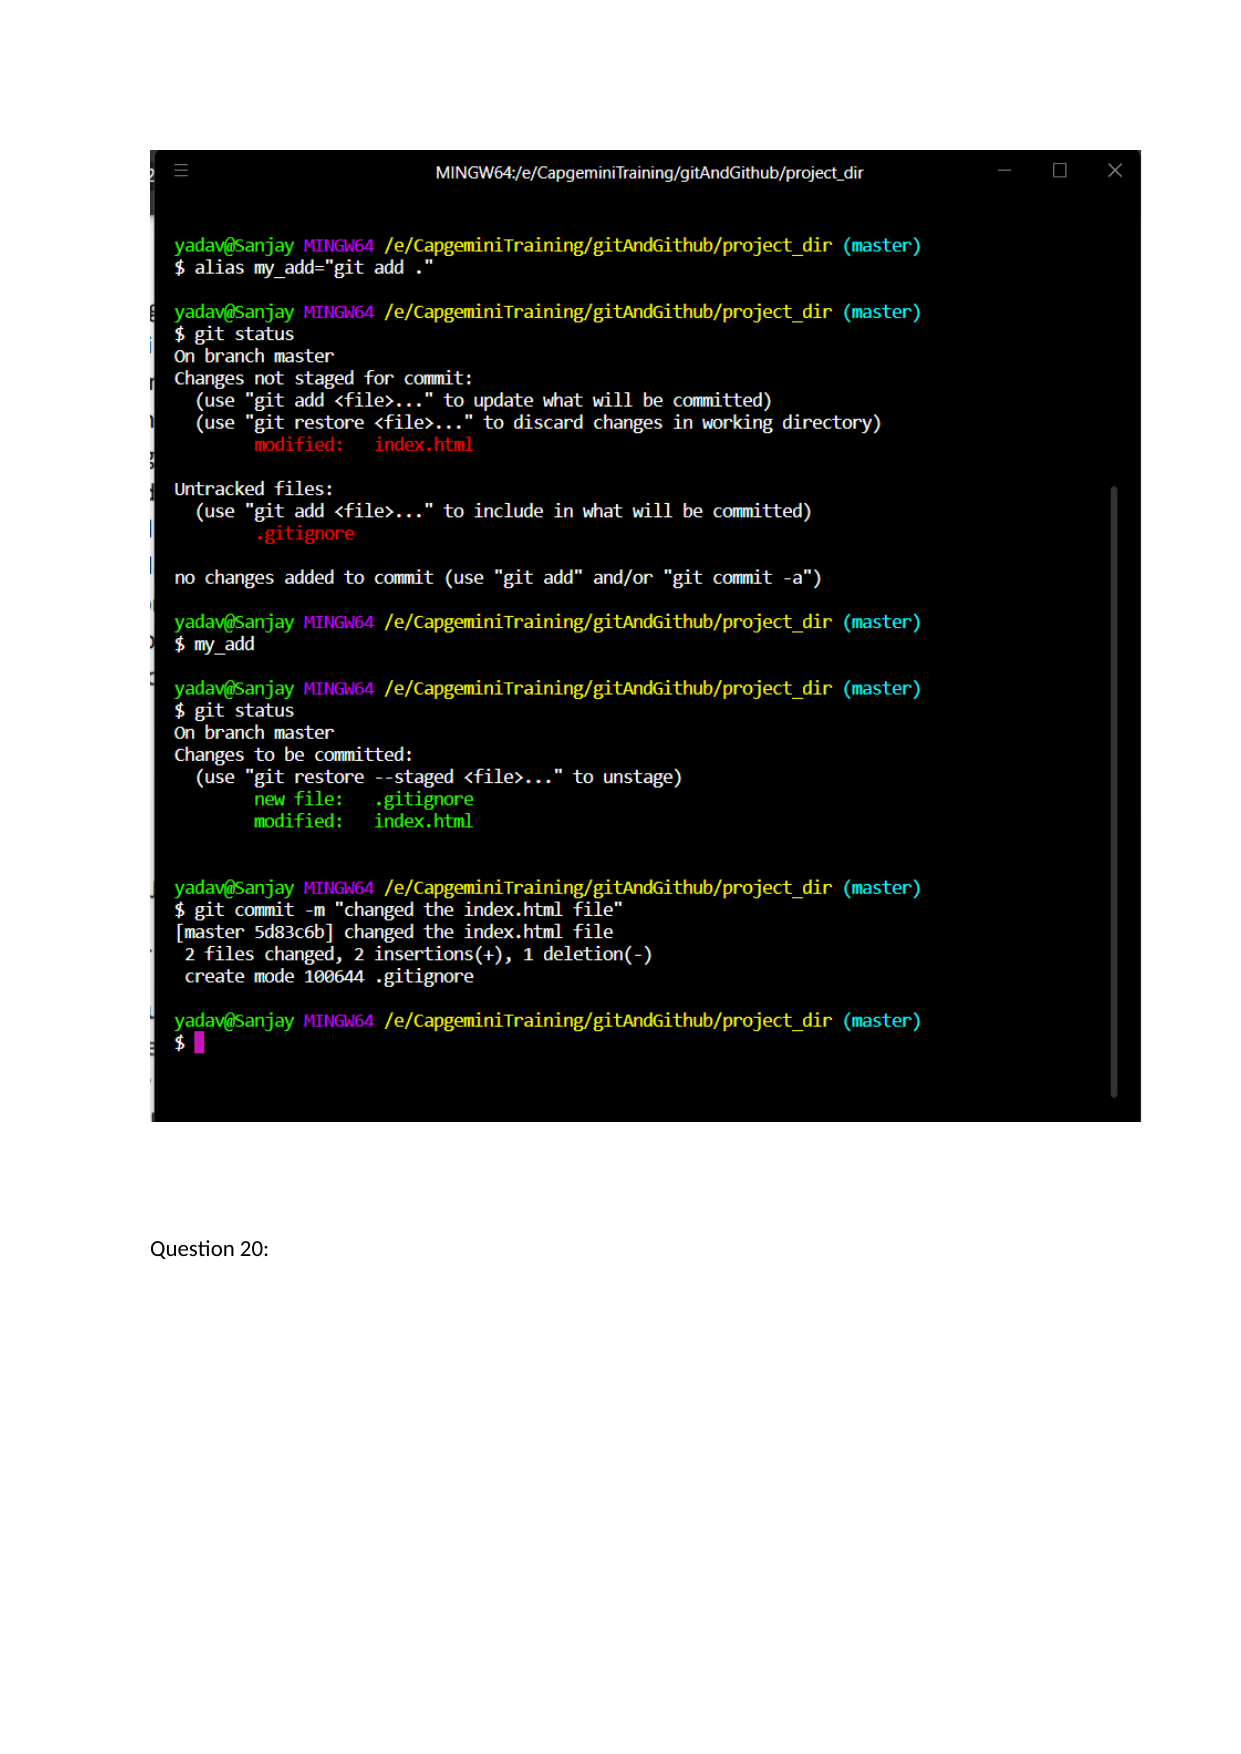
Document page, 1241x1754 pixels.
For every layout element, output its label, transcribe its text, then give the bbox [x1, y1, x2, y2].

picture [150, 150, 1142, 1122]
text Question 20: [150, 1234, 1090, 1262]
